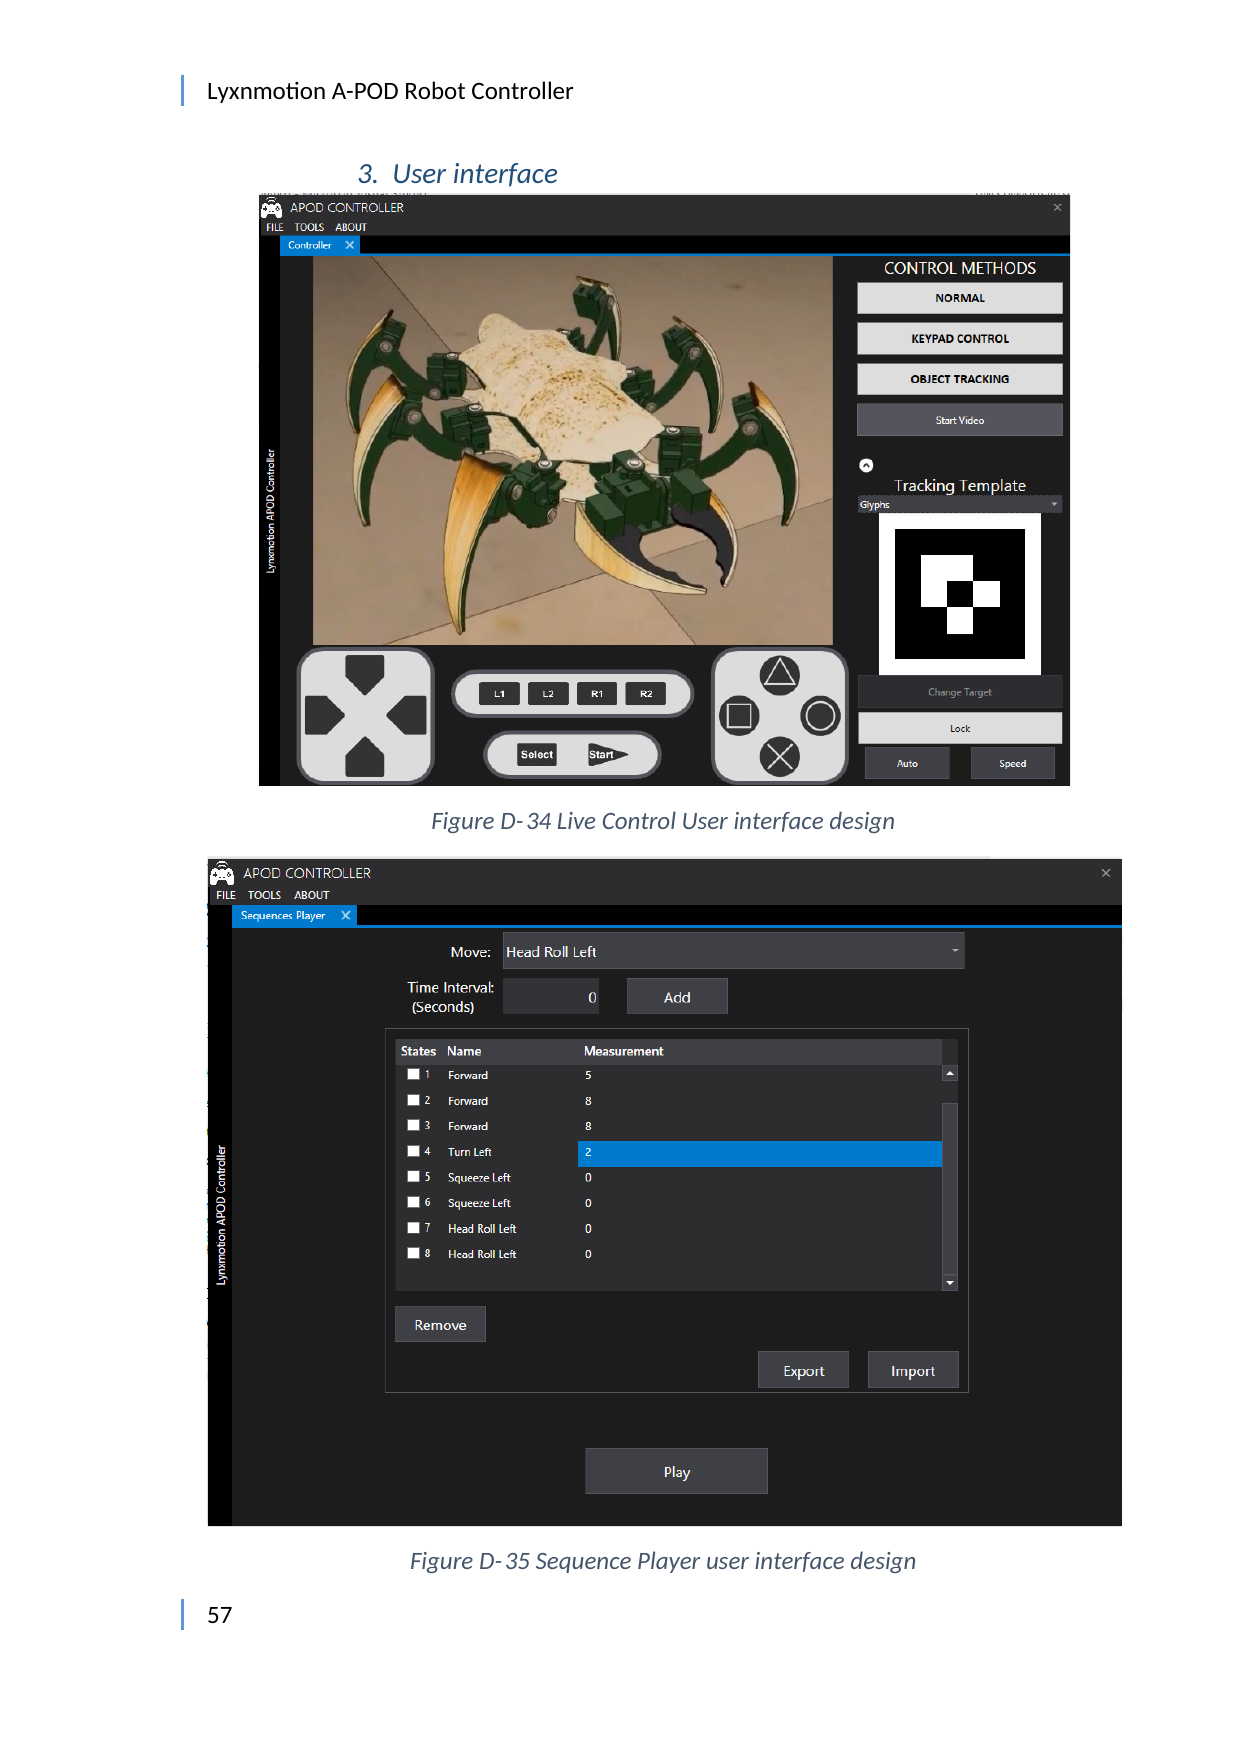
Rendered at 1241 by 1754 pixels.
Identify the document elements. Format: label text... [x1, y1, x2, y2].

subtitle User interface [357, 155, 1122, 190]
text Figure - Sequence Player user interface design [207, 1545, 1122, 1576]
picture [258, 193, 1071, 786]
text Figure - Live Control User interface design [207, 805, 1122, 835]
picture [206, 856, 1123, 1527]
